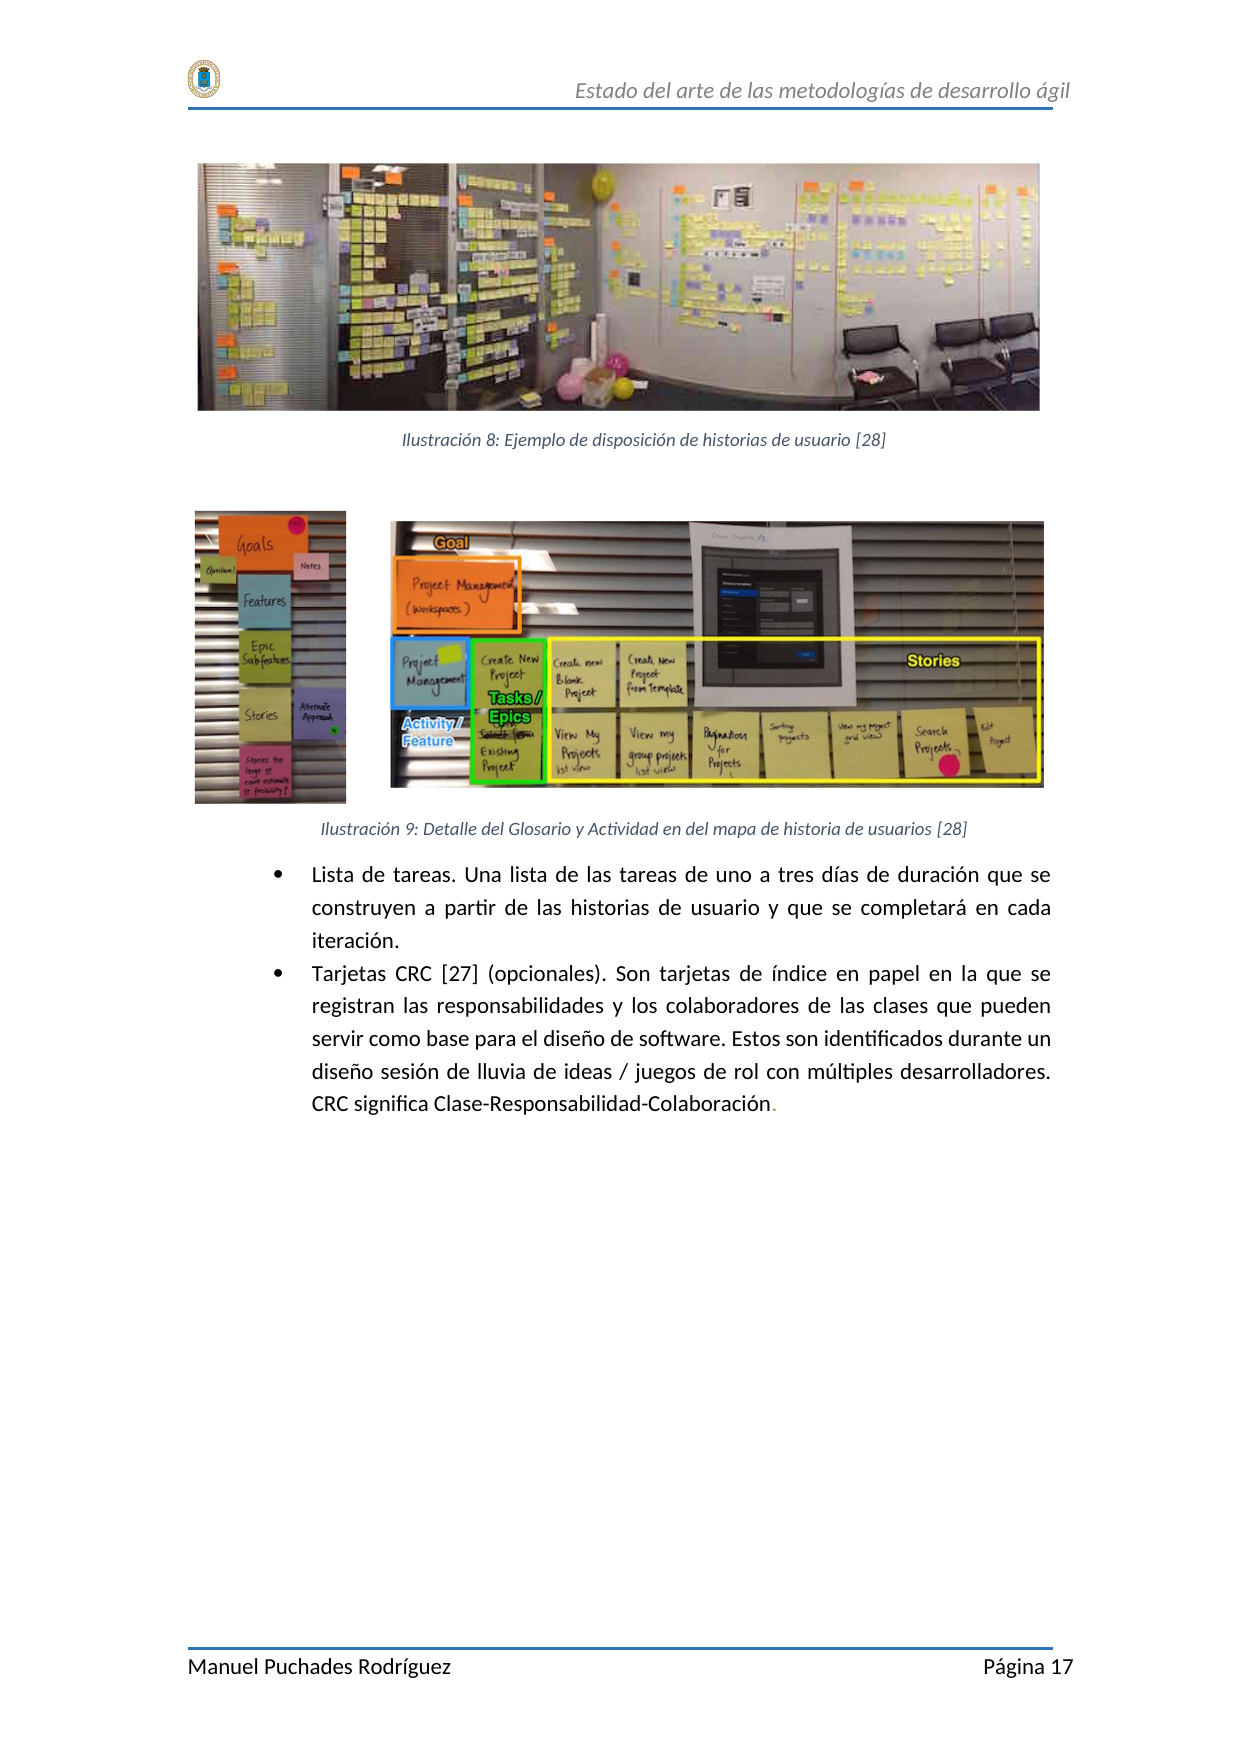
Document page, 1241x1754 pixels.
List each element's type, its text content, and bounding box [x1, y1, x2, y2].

picture [188, 505, 1053, 812]
text Ilustración : Ejemplo de disposición de historias de usuario [187, 428, 1053, 451]
text Ilustración : Detalle del Glosario y Actividad en del mapa de historia de usuarios [187, 817, 1053, 840]
picture [187, 150, 1053, 423]
picture [187, 59, 221, 99]
list Tarjetas CRC (opcionales). Son tarjetas de índice en papel en la que se registran las responsabilidades y los colaboradores de las clases que pueden servir como base para el diseño de software. Estos son identificados durante un diseño sesión de lluvia de ideas / juegos de rol con múltiples desarrolladores. CRC significa Clase-Responsabilidad-Colaboración. [274, 959, 1053, 1118]
list Lista de tareas. Una lista de las tareas de uno a tres días de duración que se construyen a partir de las historias de usuario y que se completará en cada iteración. [274, 861, 1053, 954]
